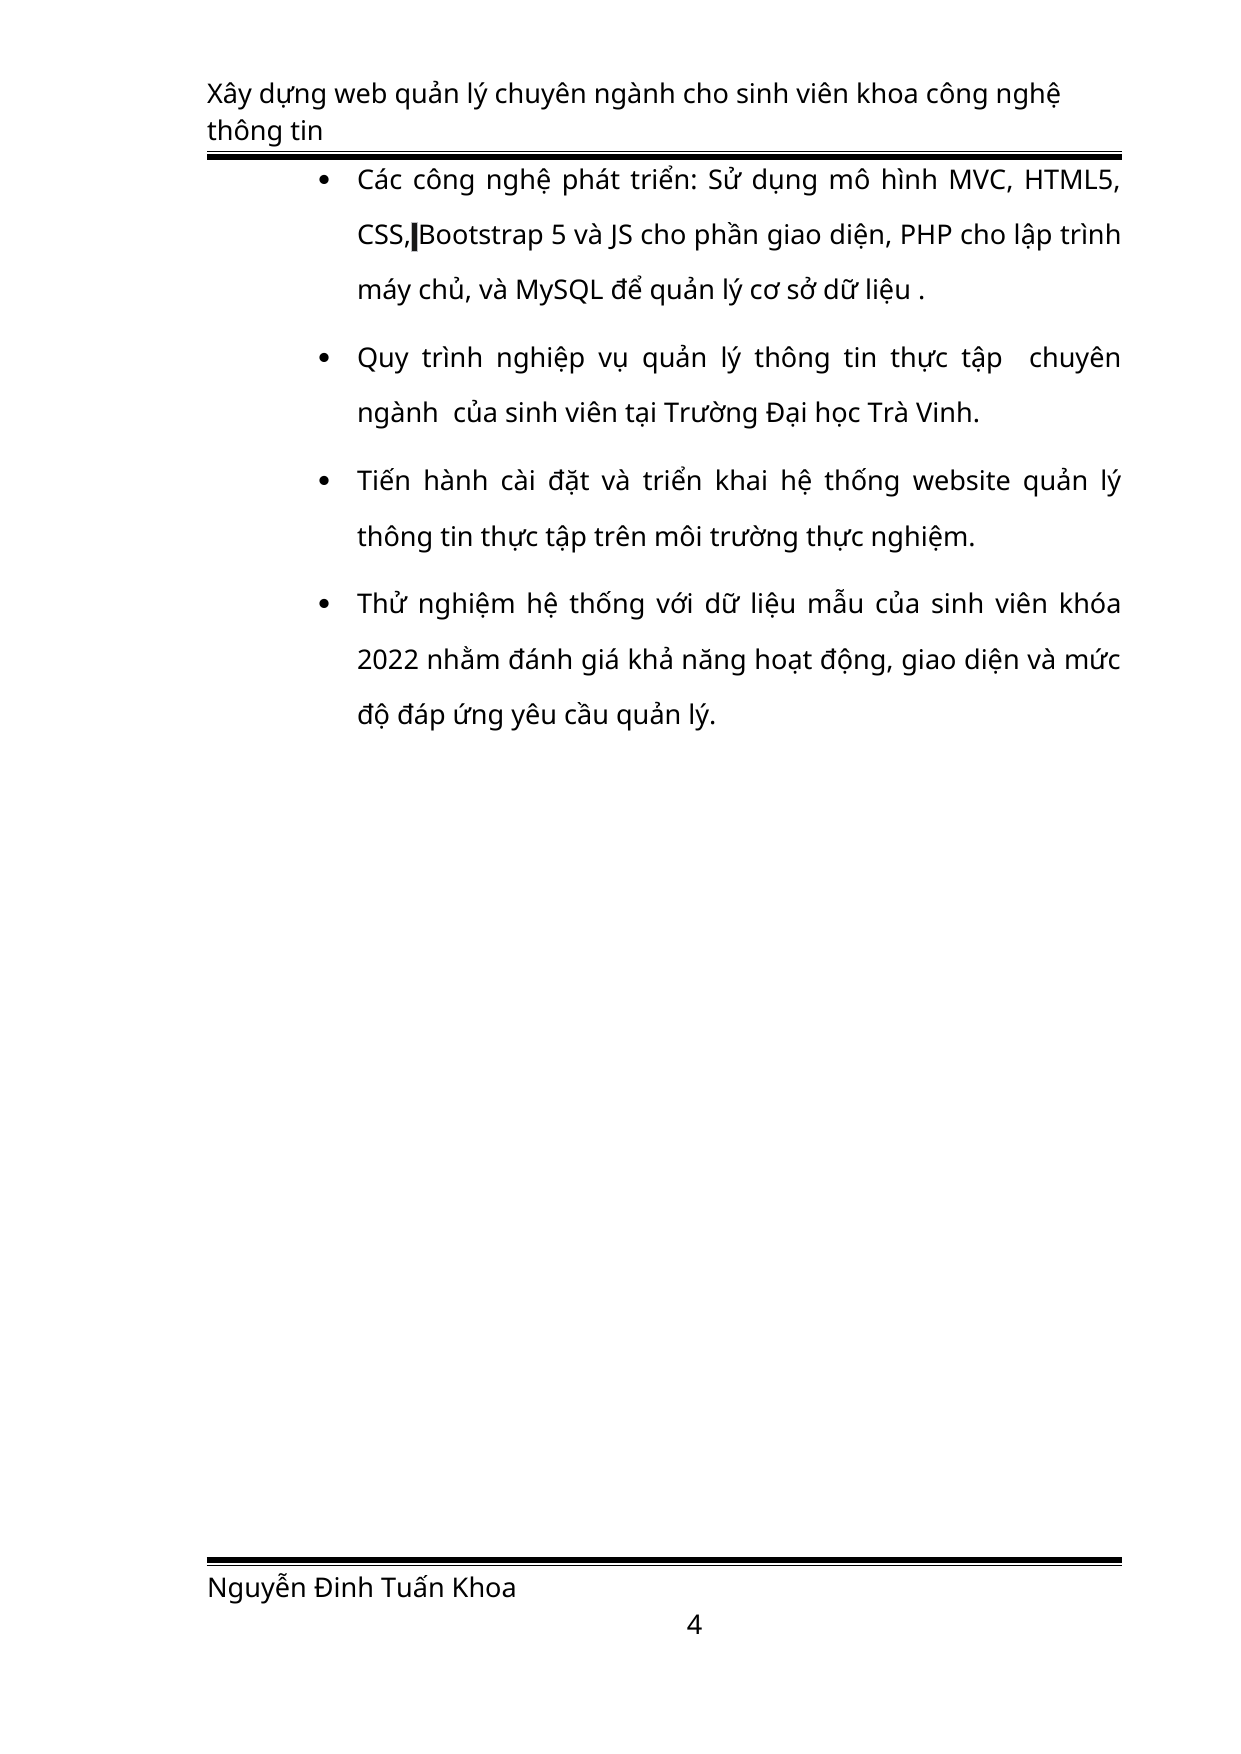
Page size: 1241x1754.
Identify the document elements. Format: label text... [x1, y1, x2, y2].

list Các công nghệ phát triển: Sử dụng mô hình MVC, HTML5, CSS, Bootstrap 5 và JS cho phần giao diện, PHP cho lập trình máy chủ, và MySQL để quản lý cơ sở dữ liệu . [319, 160, 1122, 308]
list Thử nghiệm hệ thống với dữ liệu mẫu của sinh viên khóa 2022 nhằm đánh giá khả năng hoạt động, giao diện và mức độ đáp ứng yêu cầu quản lý. [319, 585, 1122, 732]
list Quy trình nghiệp vụ quản lý thông tin thực tập chuyên ngành của sinh viên tại Trường Đại học Trà Vinh. [319, 339, 1122, 431]
list Tiến hành cài đặt và triển khai hệ thống website quản lý thông tin thực tập trên môi trường thực nghiệm. [319, 462, 1122, 554]
